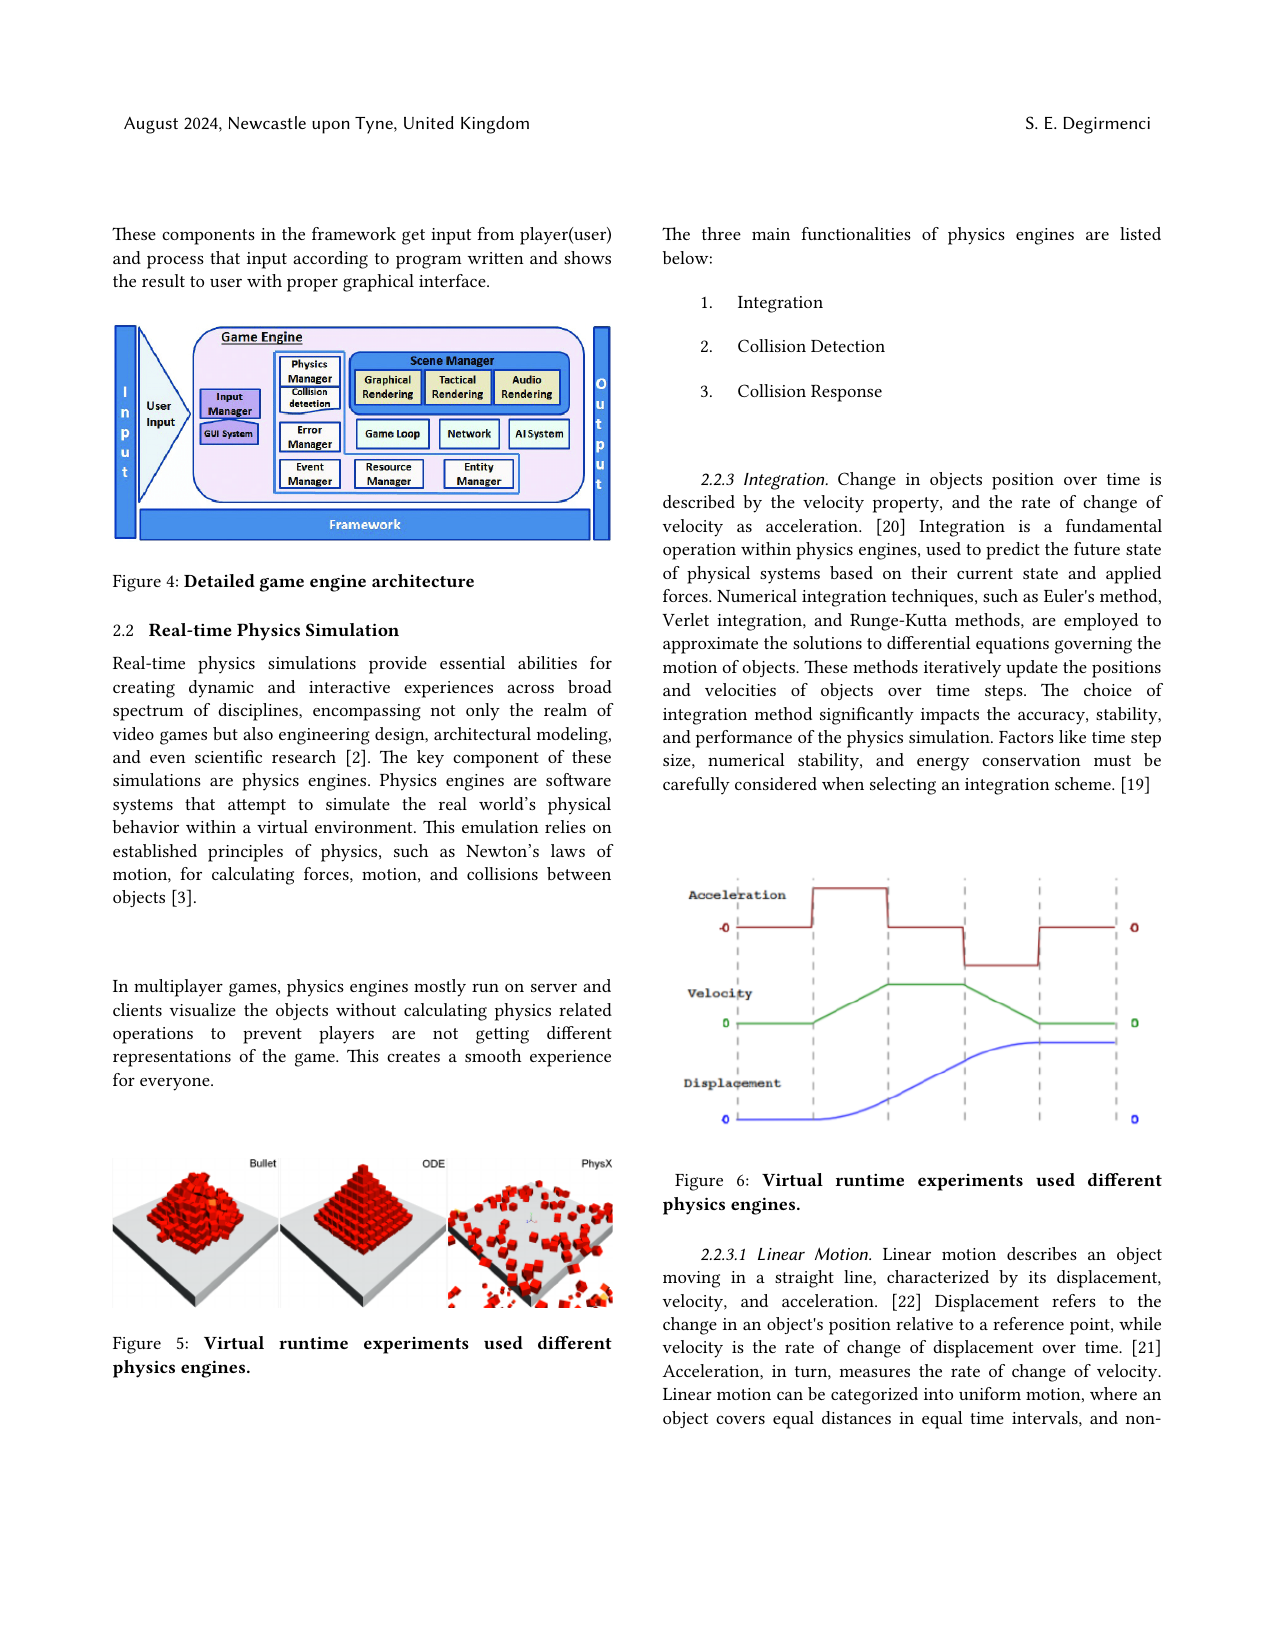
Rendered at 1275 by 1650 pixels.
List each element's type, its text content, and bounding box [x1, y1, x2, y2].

picture [662, 862, 1163, 1145]
text In multiplayer games, physics engines mostly run on server and clients visualize the objects without calculating physics related operations to prevent players are not getting different representations of the game. This creates a smooth experience for everyone. [112, 976, 612, 1091]
text Figure 6: Virtual runtime experiments used different physics engines. [662, 1169, 1162, 1215]
text These components in the framework get input from player(user) and process that input according to program written and shows the result to user with proper graphical interface. [112, 224, 612, 292]
list Collision Response [700, 380, 1162, 402]
text Real-time physics simulations provide essential abilities for creating dynamic and interactive experiences across broad spectrum of disciplines, encompassing not only the realm of video games but also engineering design, architectural modeling, and even scientific research [2]. The key component of these simulations are physics engines. Physics engines are software systems that attempt to simulate the real world’s physical behavior within a virtual environment. This emulation relies on established principles of physics, such as Newton’s laws of motion, for calculating forces, motion, and collisions between objects [3]. [112, 653, 612, 908]
picture [112, 323, 613, 542]
text The three main functionalities of physics engines are listed below: [662, 224, 1162, 269]
text Figure 4: Detailed game engine architecture [112, 571, 612, 592]
text Figure 5: Virtual runtime experiments used different physics engines. [112, 1332, 612, 1378]
picture [112, 1158, 613, 1308]
list Collision Detection [700, 336, 1162, 357]
text 2.2 Real-time Physics Simulation [112, 620, 612, 641]
list Integration [700, 292, 1162, 313]
text 2.2.3 Integration. Change in objects position over time is described by the velocity property, and the rate of change of velocity as acceleration. [20] Integration is a fundamental operation within physics engines, used to predict the future state of physical systems based on their current state and applied forces. Numerical integration techniques, such as Euler's method, Verlet integration, and Runge-Kutta methods, are employed to approximate the solutions to differential equations governing the motion of objects. These methods iteratively update the positions and velocities of objects over time steps. The choice of integration method significantly impacts the accuracy, stability, and performance of the physics simulation. Factors like time step size, numerical stability, and energy conservation must be carefully considered when selecting an integration scheme. [19] [662, 469, 1162, 795]
